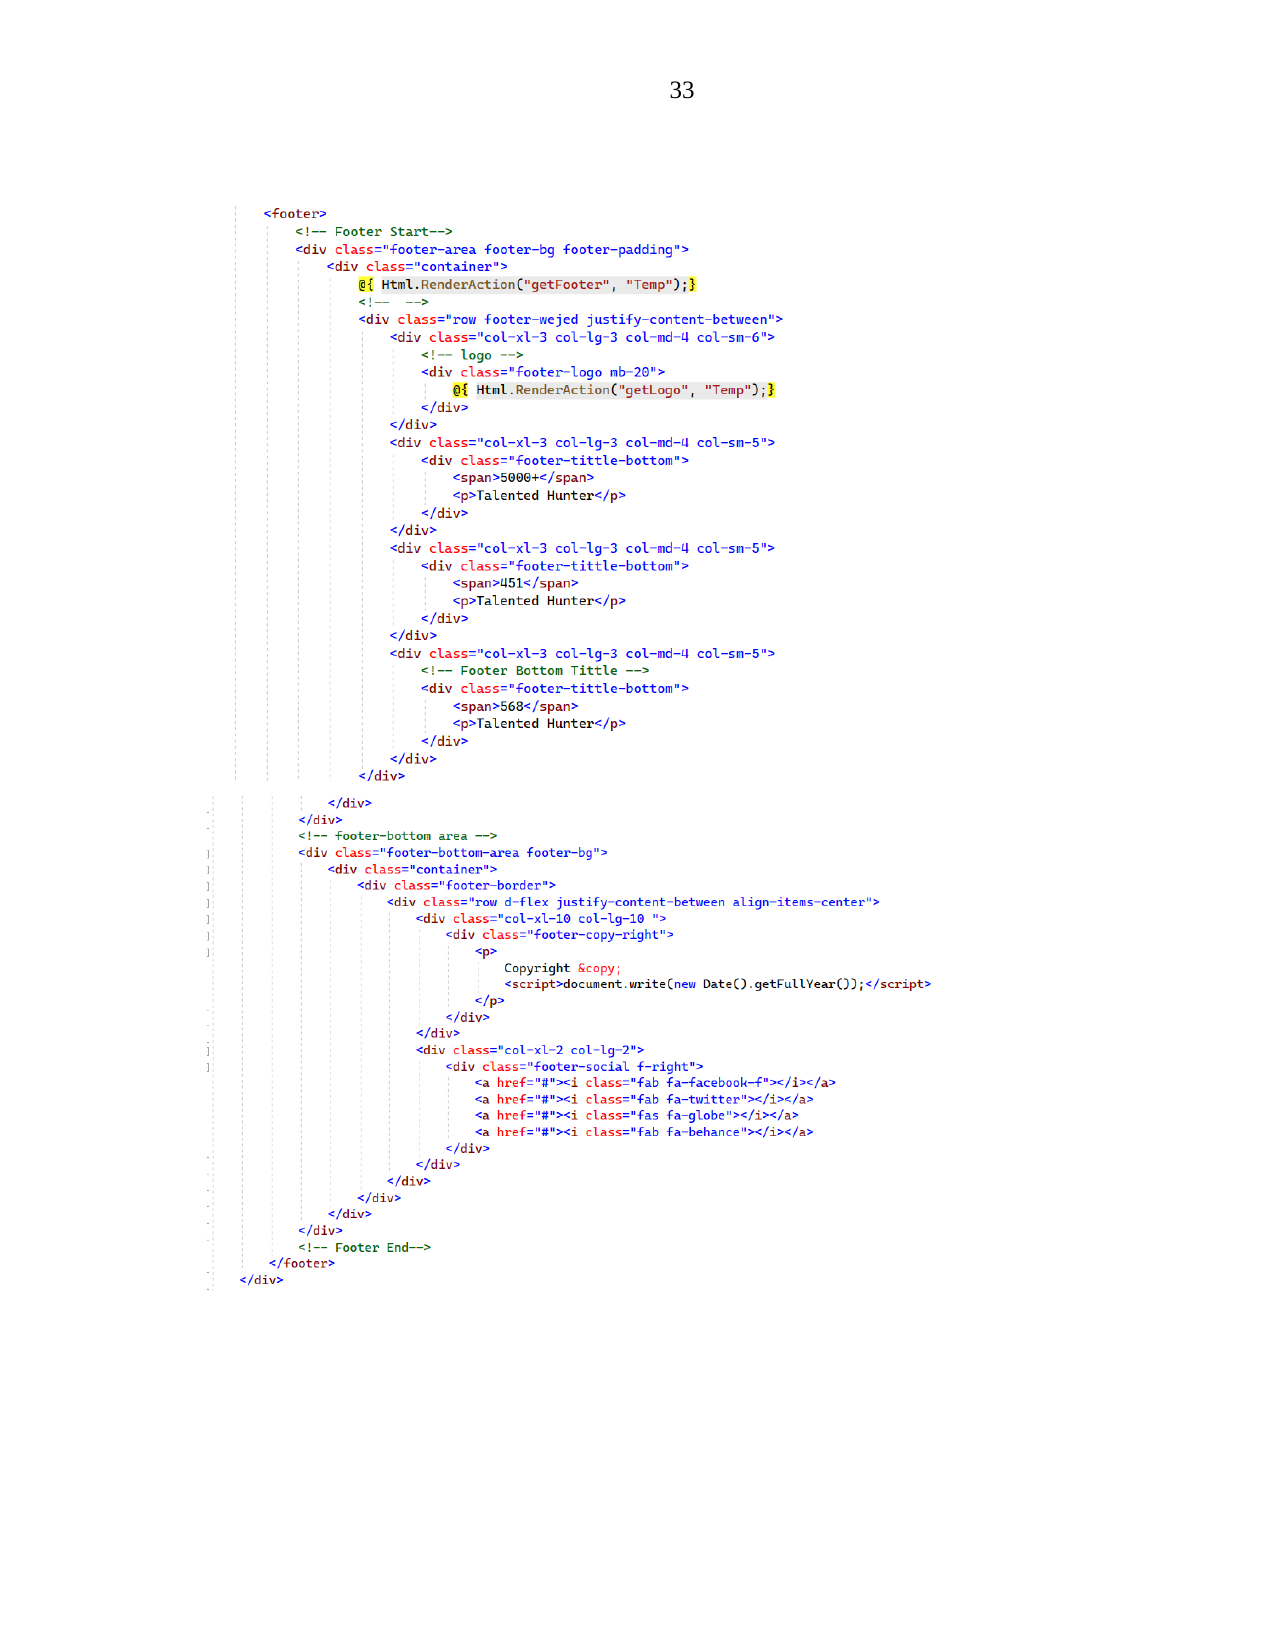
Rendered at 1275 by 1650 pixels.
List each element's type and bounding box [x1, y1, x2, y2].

picture [206, 796, 1182, 1291]
picture [206, 206, 1182, 781]
